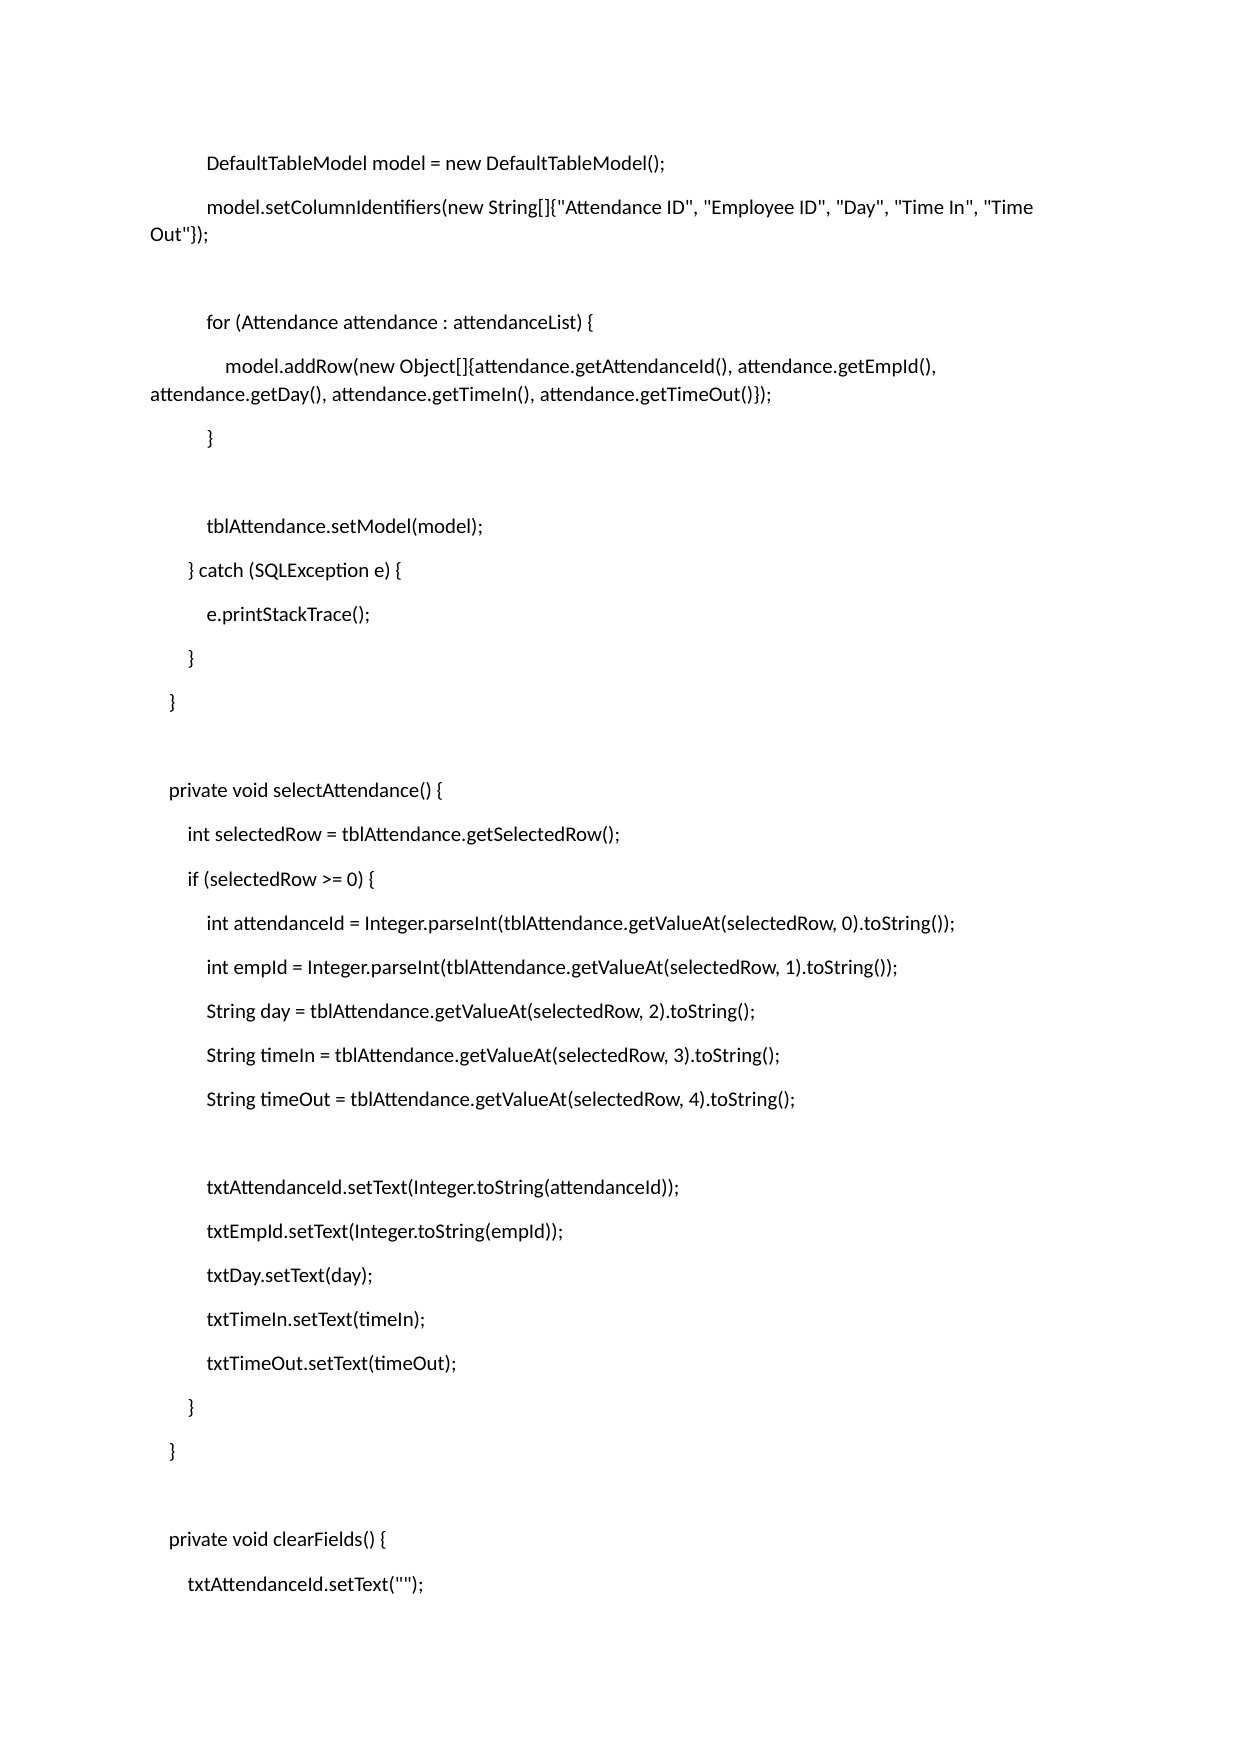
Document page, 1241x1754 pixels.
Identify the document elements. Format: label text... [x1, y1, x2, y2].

text DefaultTableModel model = new DefaultTableModel(); [150, 150, 1090, 175]
text String day = tblAttendance.getValueAt(selectedRow, 2).toString(); [150, 998, 1090, 1023]
text String timeIn = tblAttendance.getValueAt(selectedRow, 3).toString(); [150, 1042, 1090, 1067]
text } [150, 689, 1090, 715]
text if (selectedRow >= 0) { [150, 866, 1090, 891]
text txtAttendanceId.setText(Integer.toString(attendanceId)); [150, 1174, 1090, 1199]
text txtTimeOut.setText(timeOut); [150, 1350, 1090, 1376]
text e.printStackTrace(); [150, 601, 1090, 627]
text } [150, 1438, 1090, 1464]
text for (Attendance attendance : attendanceList) { [150, 309, 1090, 335]
text } [150, 645, 1090, 671]
text txtEmpId.setText(Integer.toString(empId)); [150, 1218, 1090, 1244]
text tblAttendance.setModel(model); [150, 513, 1090, 539]
text model.setColumnIdentifiers(new String[]{"Attendance ID", "Employee ID", "Day", "Time In", "Time Out"}); [150, 194, 1090, 247]
text } [150, 1394, 1090, 1420]
text private void clearFields() { [150, 1527, 1090, 1552]
text int empId = Integer.parseInt(tblAttendance.getValueAt(selectedRow, 1).toString()); [150, 954, 1090, 979]
text txtAttendanceId.setText(""); [150, 1571, 1090, 1596]
text int selectedRow = tblAttendance.getSelectedRow(); [150, 822, 1090, 847]
text String timeOut = tblAttendance.getValueAt(selectedRow, 4).toString(); [150, 1086, 1090, 1111]
text int attendanceId = Integer.parseInt(tblAttendance.getValueAt(selectedRow, 0).toString()); [150, 910, 1090, 935]
text } [150, 425, 1090, 451]
text model.addRow(new Object[]{attendance.getAttendanceId(), attendance.getEmpId(), attendance.getDay(), attendance.getTimeIn(), attendance.getTimeOut()}); [150, 354, 1090, 406]
text } catch (SQLException e) { [150, 557, 1090, 583]
text txtTimeIn.setText(timeIn); [150, 1306, 1090, 1332]
text txtDay.setText(day); [150, 1262, 1090, 1288]
text private void selectAttendance() { [150, 778, 1090, 803]
